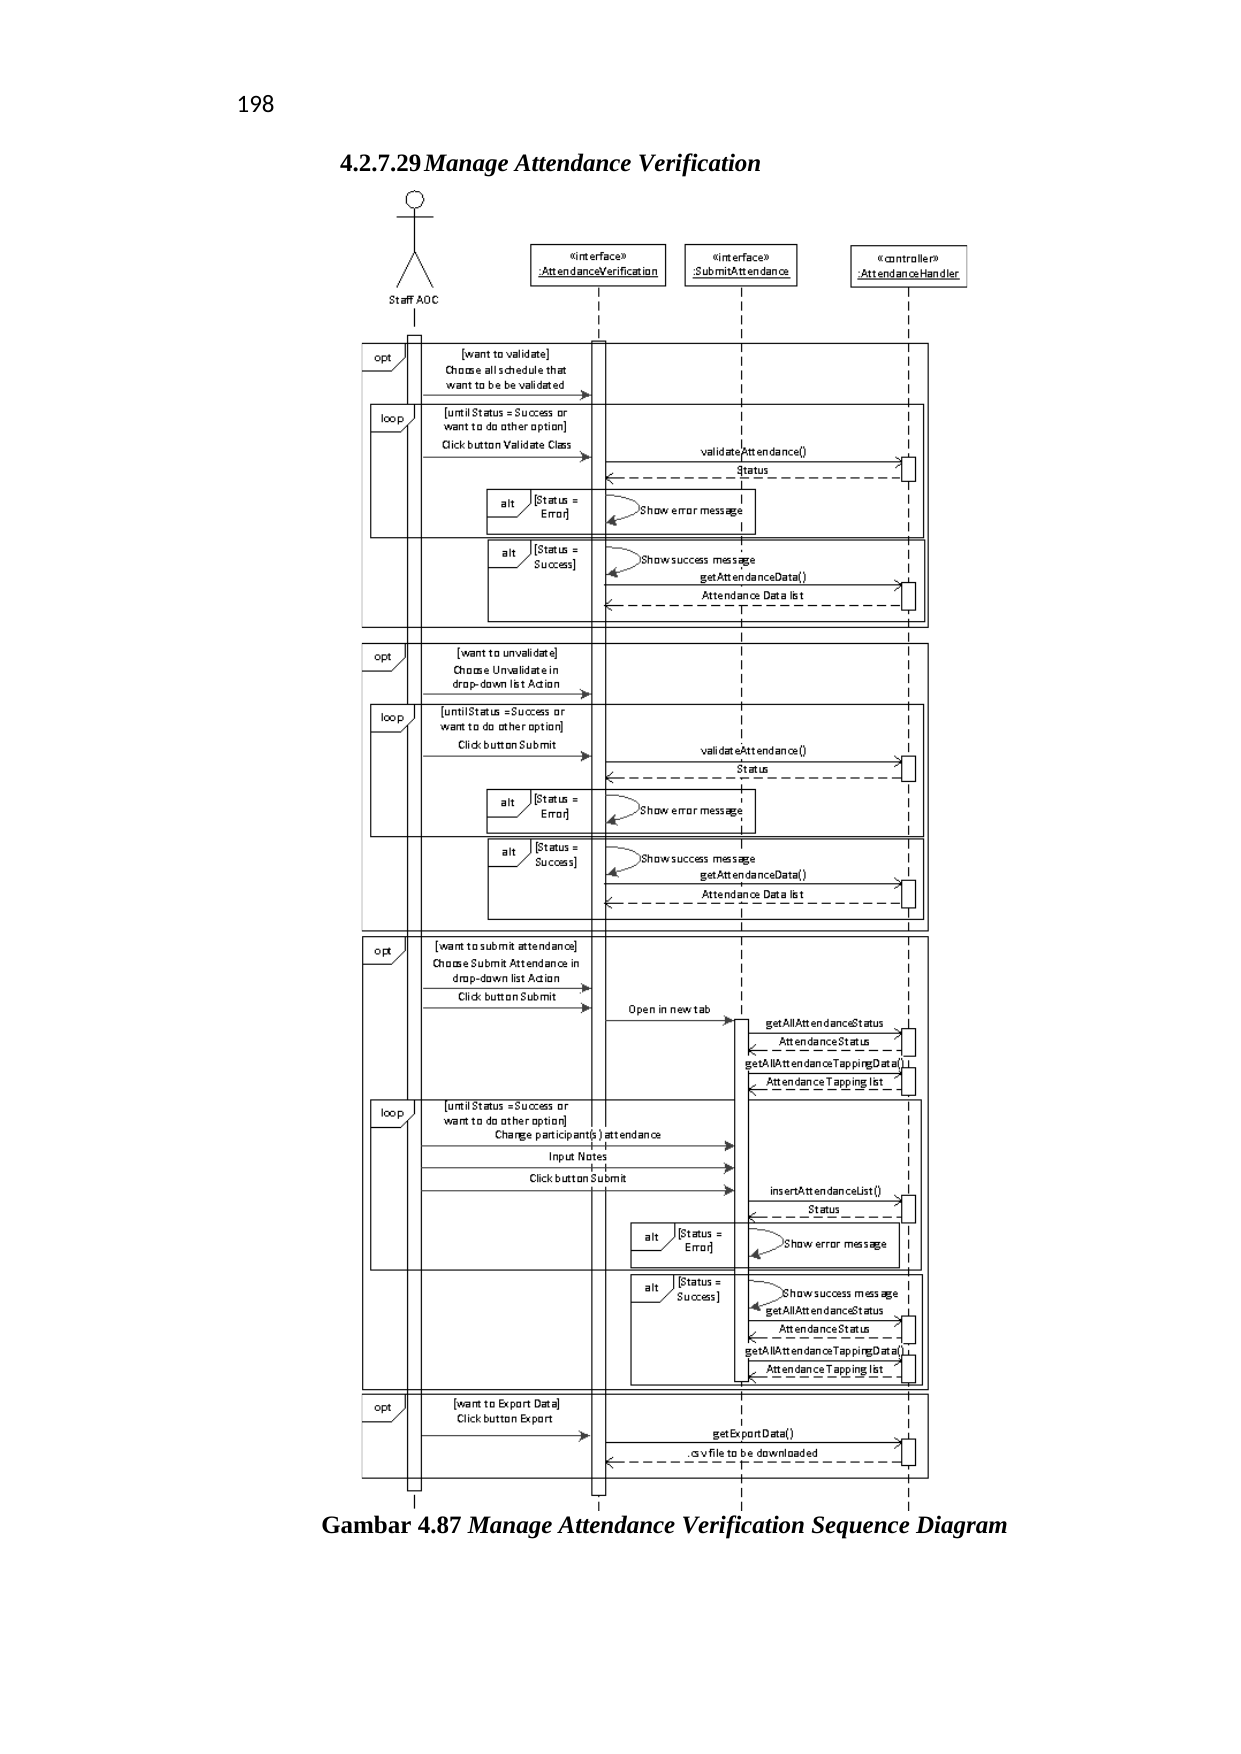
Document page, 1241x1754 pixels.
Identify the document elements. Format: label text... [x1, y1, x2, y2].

picture [361, 190, 968, 1511]
text Manage Attendance Verification [340, 148, 1092, 176]
